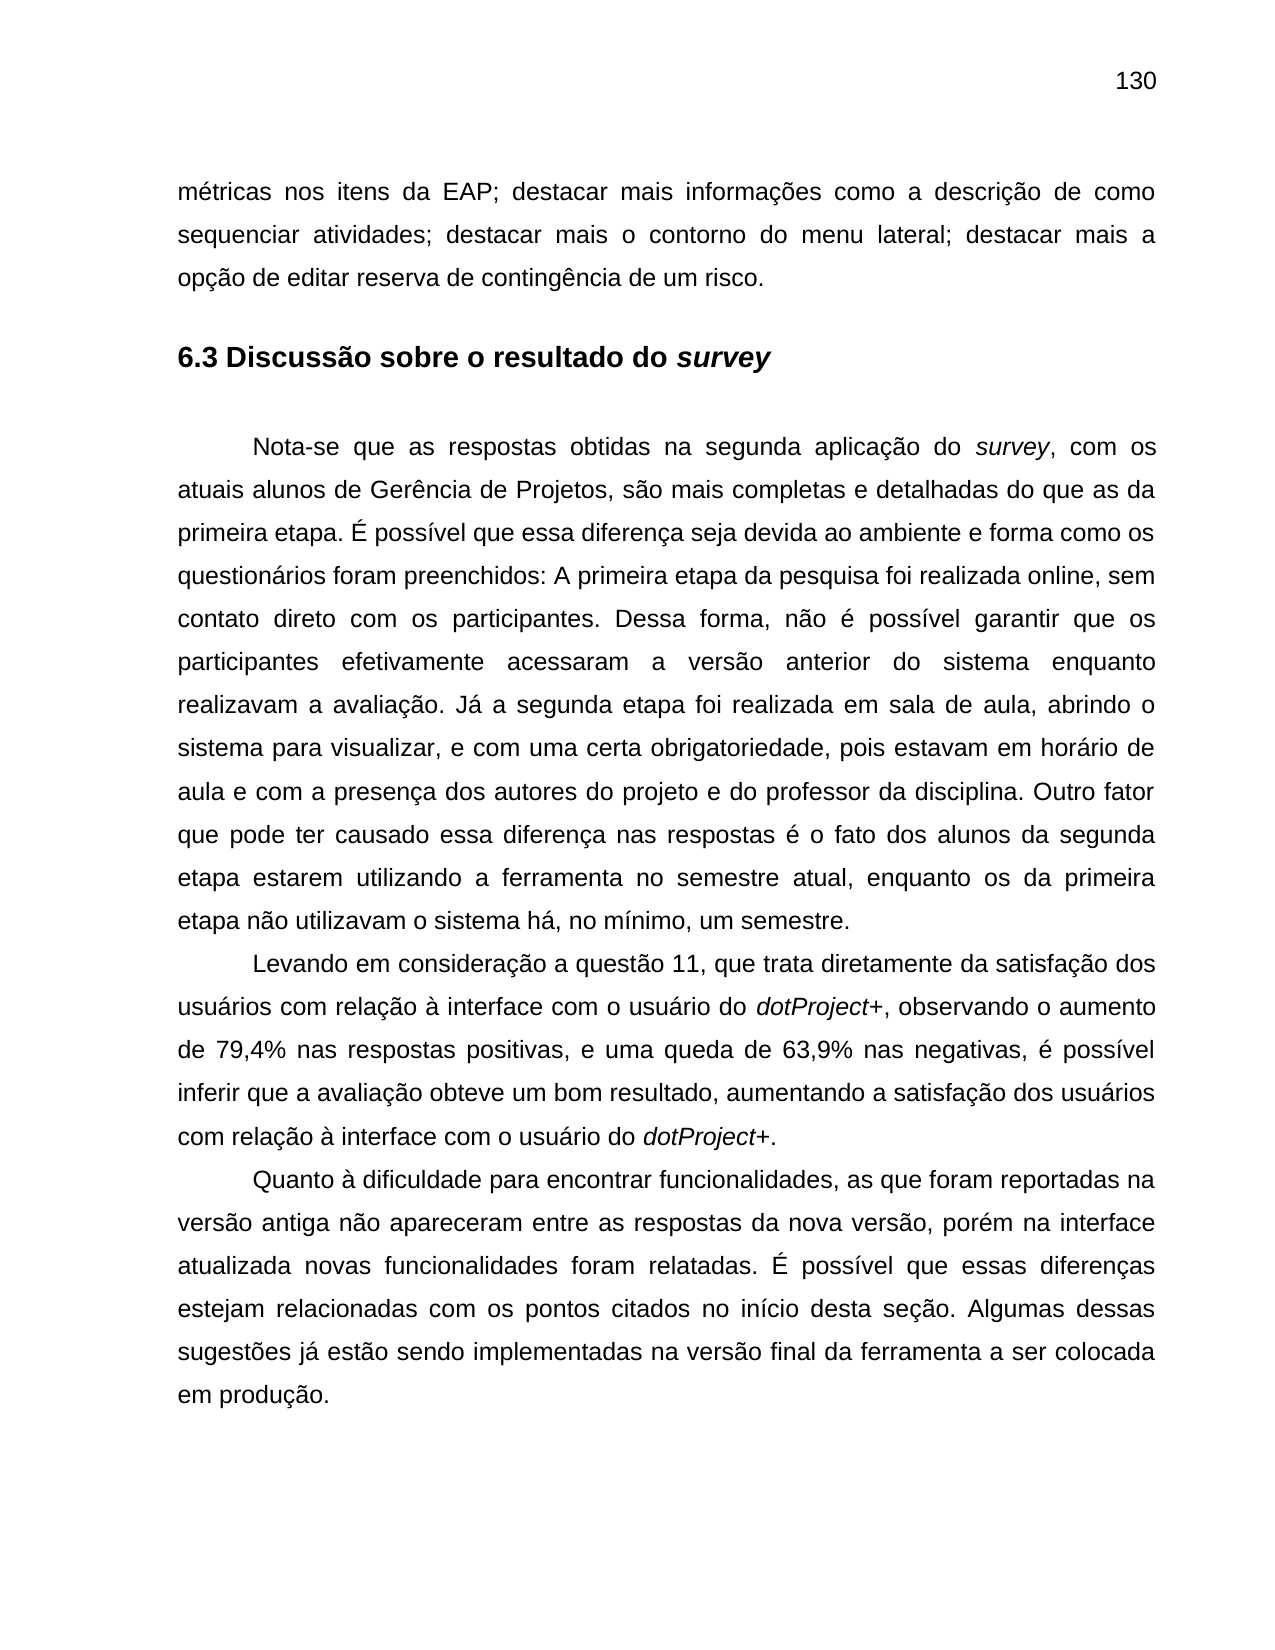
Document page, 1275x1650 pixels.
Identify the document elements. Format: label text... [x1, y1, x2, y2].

text Quanto à dificuldade para encontrar funcionalidades, as que foram reportadas na versão antiga não apareceram entre as respostas da nova versão, porém na interface atualizada novas funcionalidades foram relatadas. É possível que essas diferenças estejam relacionadas com os pontos citados no início desta seção. Algumas dessas sugestões já estão sendo implementadas na versão final da ferramenta a ser colocada em produção. [177, 1165, 1157, 1409]
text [177, 177, 1157, 292]
subtitle 6.3 Discussão sobre o resultado do survey [177, 340, 1157, 373]
text Levando em consideração a questão 11, que trata diretamente da satisfação dos usuários com relação à interface com o usuário do dotProject+, observando o aumento de 79,4% nas respostas positivas, e uma queda de 63,9% nas negativas, é possível inferir que a avaliação obteve um bom resultado, aumentando a satisfação dos usuários com relação à interface com o usuário do dotProject+. [177, 949, 1157, 1150]
text Nota-se que as respostas obtidas na segunda aplicação do survey, com os atuais alunos de Gerência de Projetos, são mais completas e detalhadas do que as da primeira etapa. É possível que essa diferença seja devida ao ambiente e forma como os questionários foram preenchidos: A primeira etapa da pesquisa foi realizada online, sem contato direto com os participantes. Dessa forma, não é possível garantir que os participantes efetivamente acessaram a versão anterior do sistema enquanto realizavam a avaliação. Já a segunda etapa foi realizada em sala de aula, abrindo o sistema para visualizar, e com uma certa obrigatoriedade, pois estavam em horário de aula e com a presença dos autores do projeto e do professor da disciplina. Outro fator que pode ter causado essa diferença nas respostas é o fato dos alunos da segunda etapa estarem utilizando a ferramenta no semestre atual, enquanto os da primeira etapa não utilizavam o sistema há, no mínimo, um semestre. [177, 432, 1157, 935]
